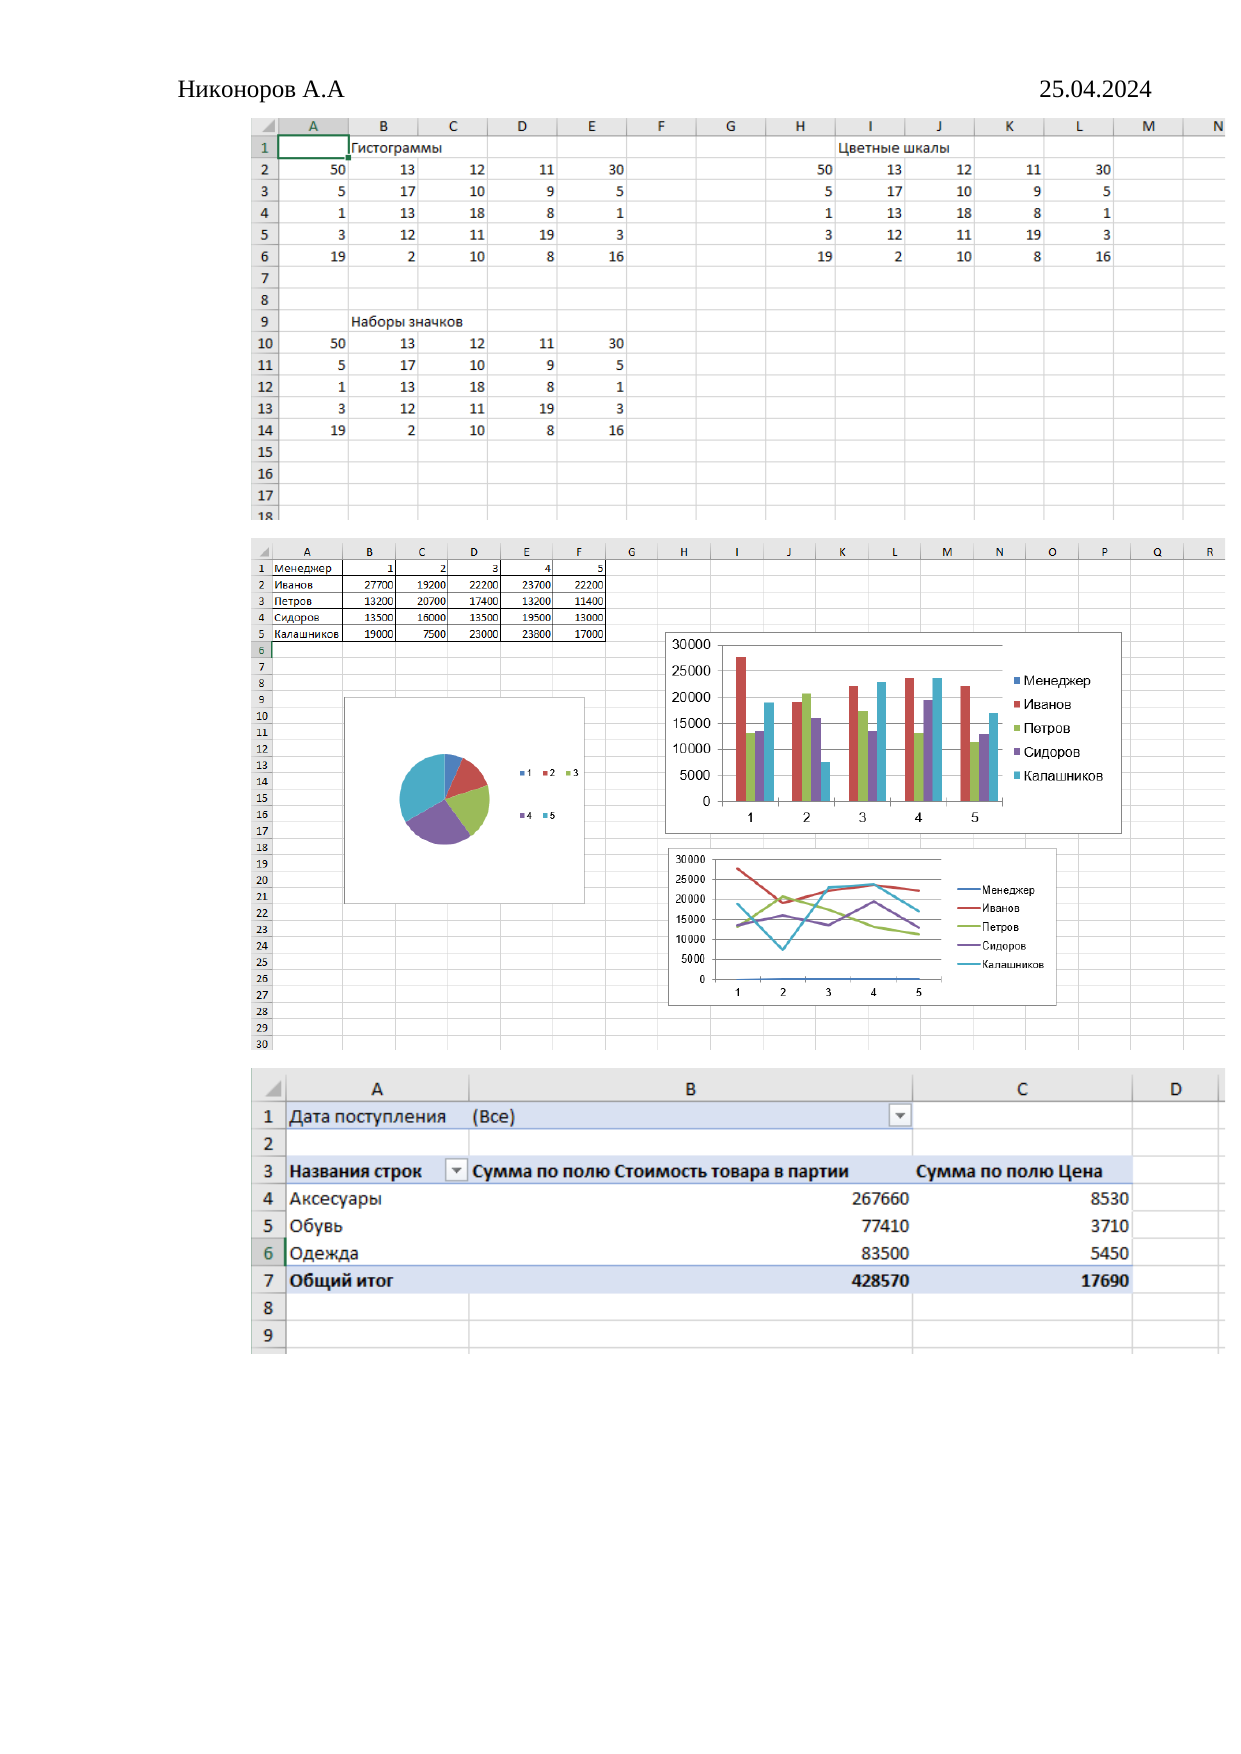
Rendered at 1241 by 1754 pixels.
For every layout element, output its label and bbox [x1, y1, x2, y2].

picture [251, 118, 1226, 520]
picture [251, 538, 1226, 1050]
picture [251, 1068, 1226, 1354]
